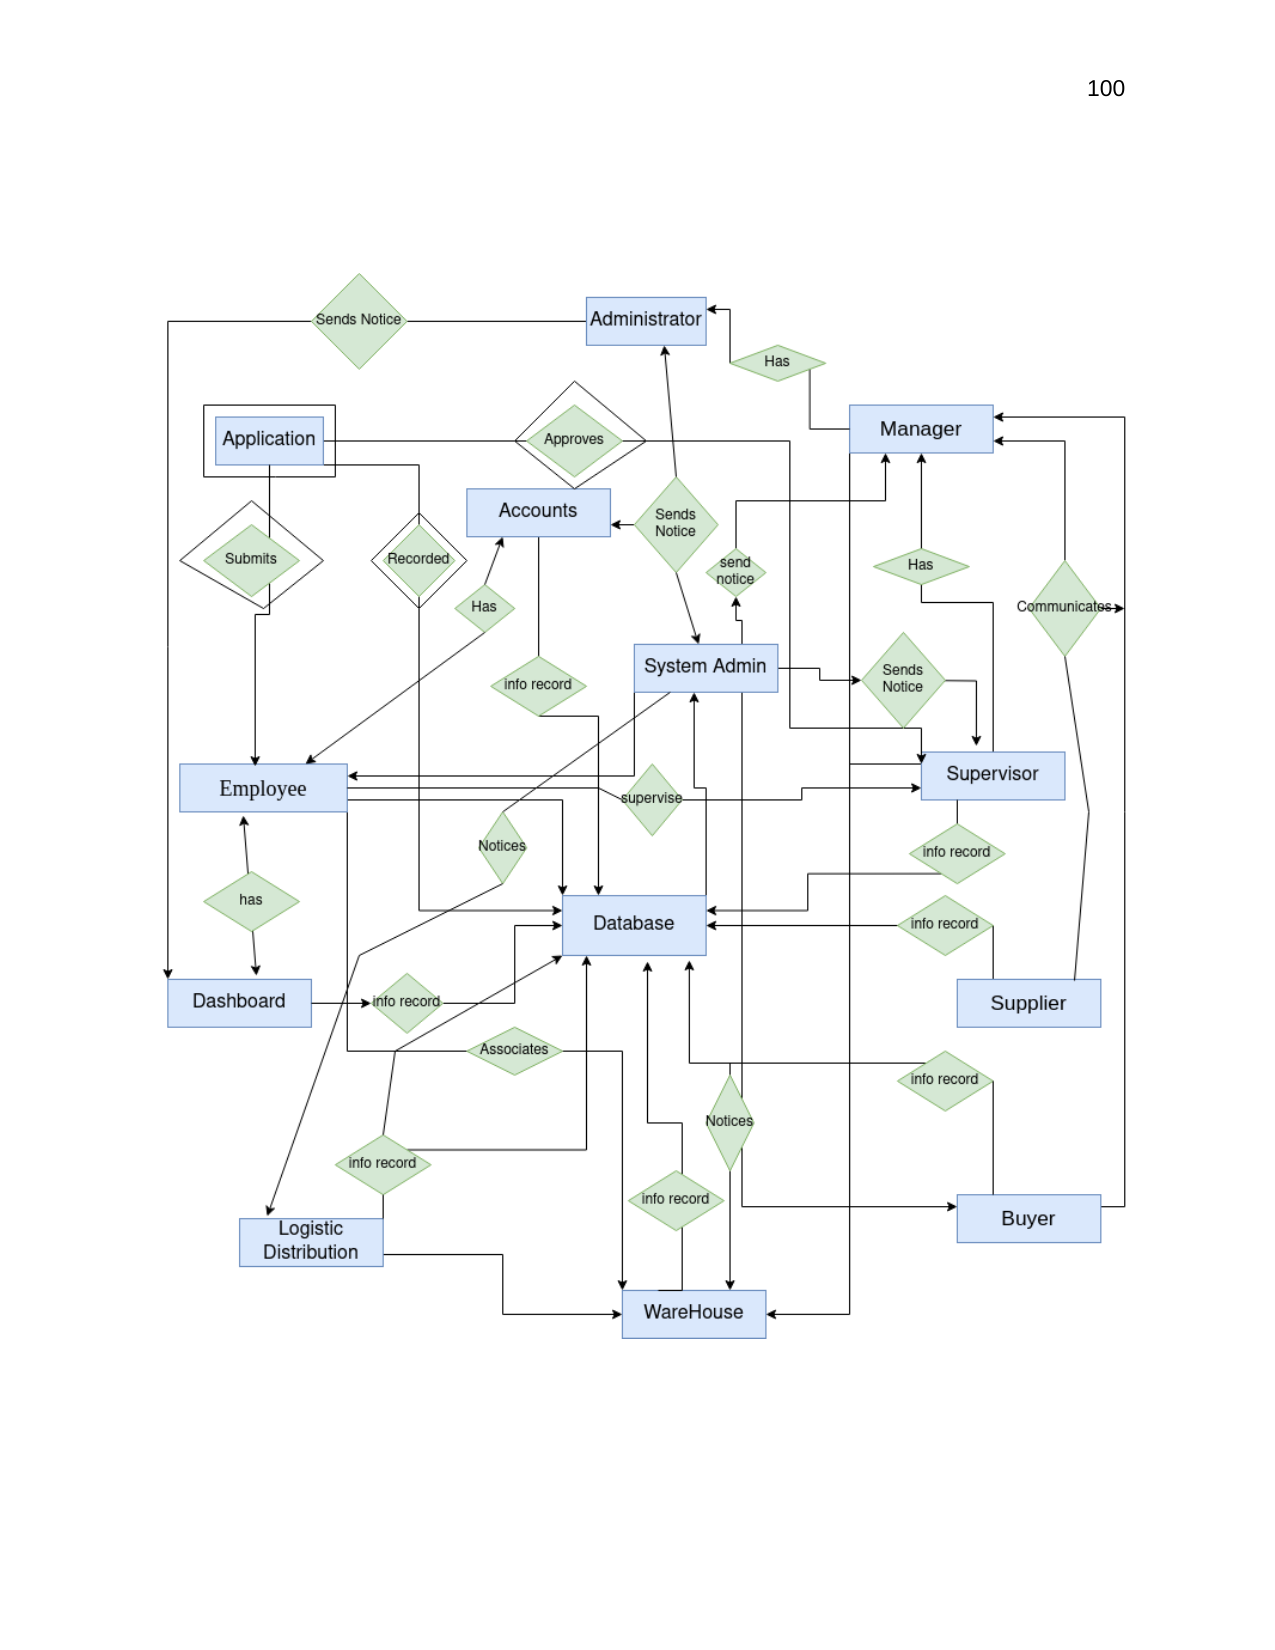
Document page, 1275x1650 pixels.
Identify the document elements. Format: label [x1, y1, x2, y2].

picture [159, 273, 1135, 1339]
